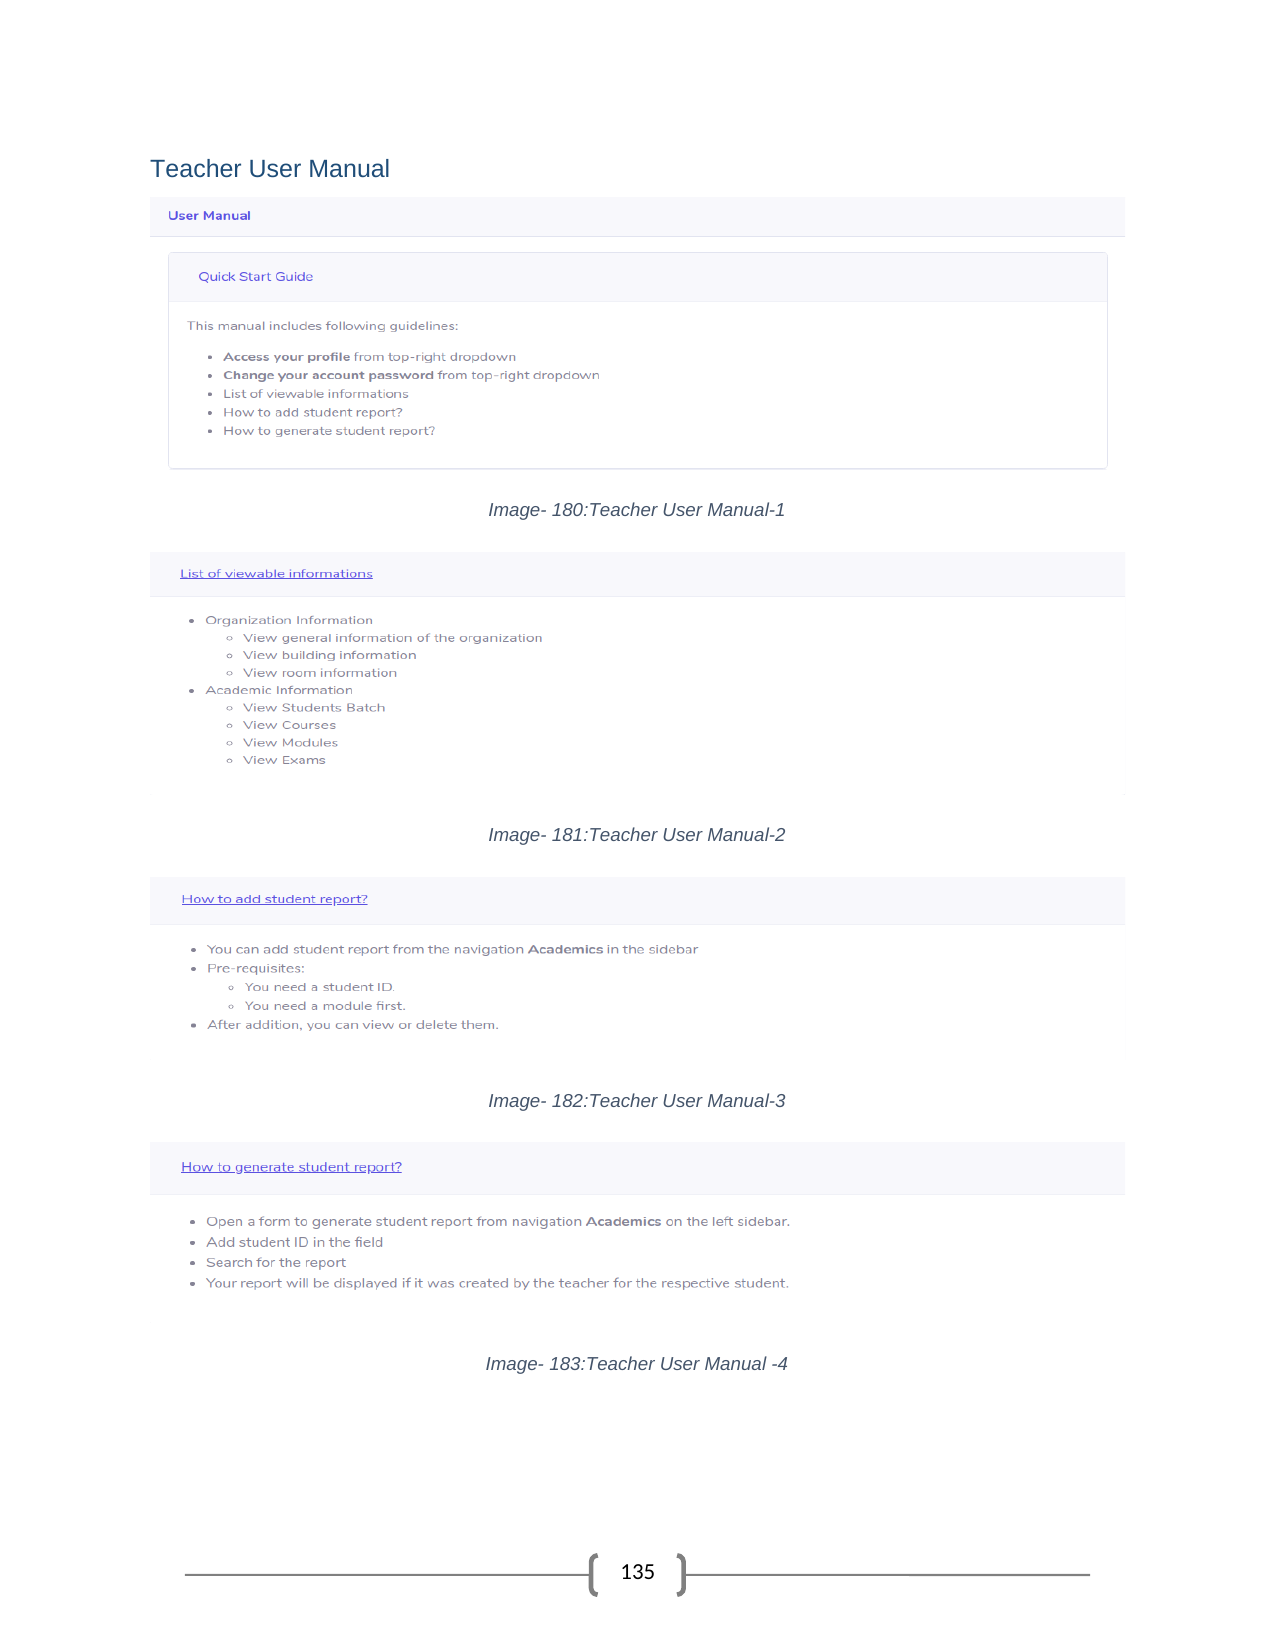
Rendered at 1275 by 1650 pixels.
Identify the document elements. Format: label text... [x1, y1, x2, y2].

picture [150, 1142, 1125, 1323]
text Image- 183:Teacher User Manual -4 [150, 1352, 1125, 1374]
picture [150, 877, 1125, 1060]
picture [150, 197, 1125, 470]
text Image- 181:Teacher User Manual-2 [150, 824, 1125, 846]
text Teacher User Manual [150, 154, 1125, 183]
text Image- 182:Teacher User Manual-3 [150, 1090, 1125, 1111]
text Image- 180:Teacher User Manual-1 [150, 499, 1125, 521]
picture [150, 552, 1125, 795]
